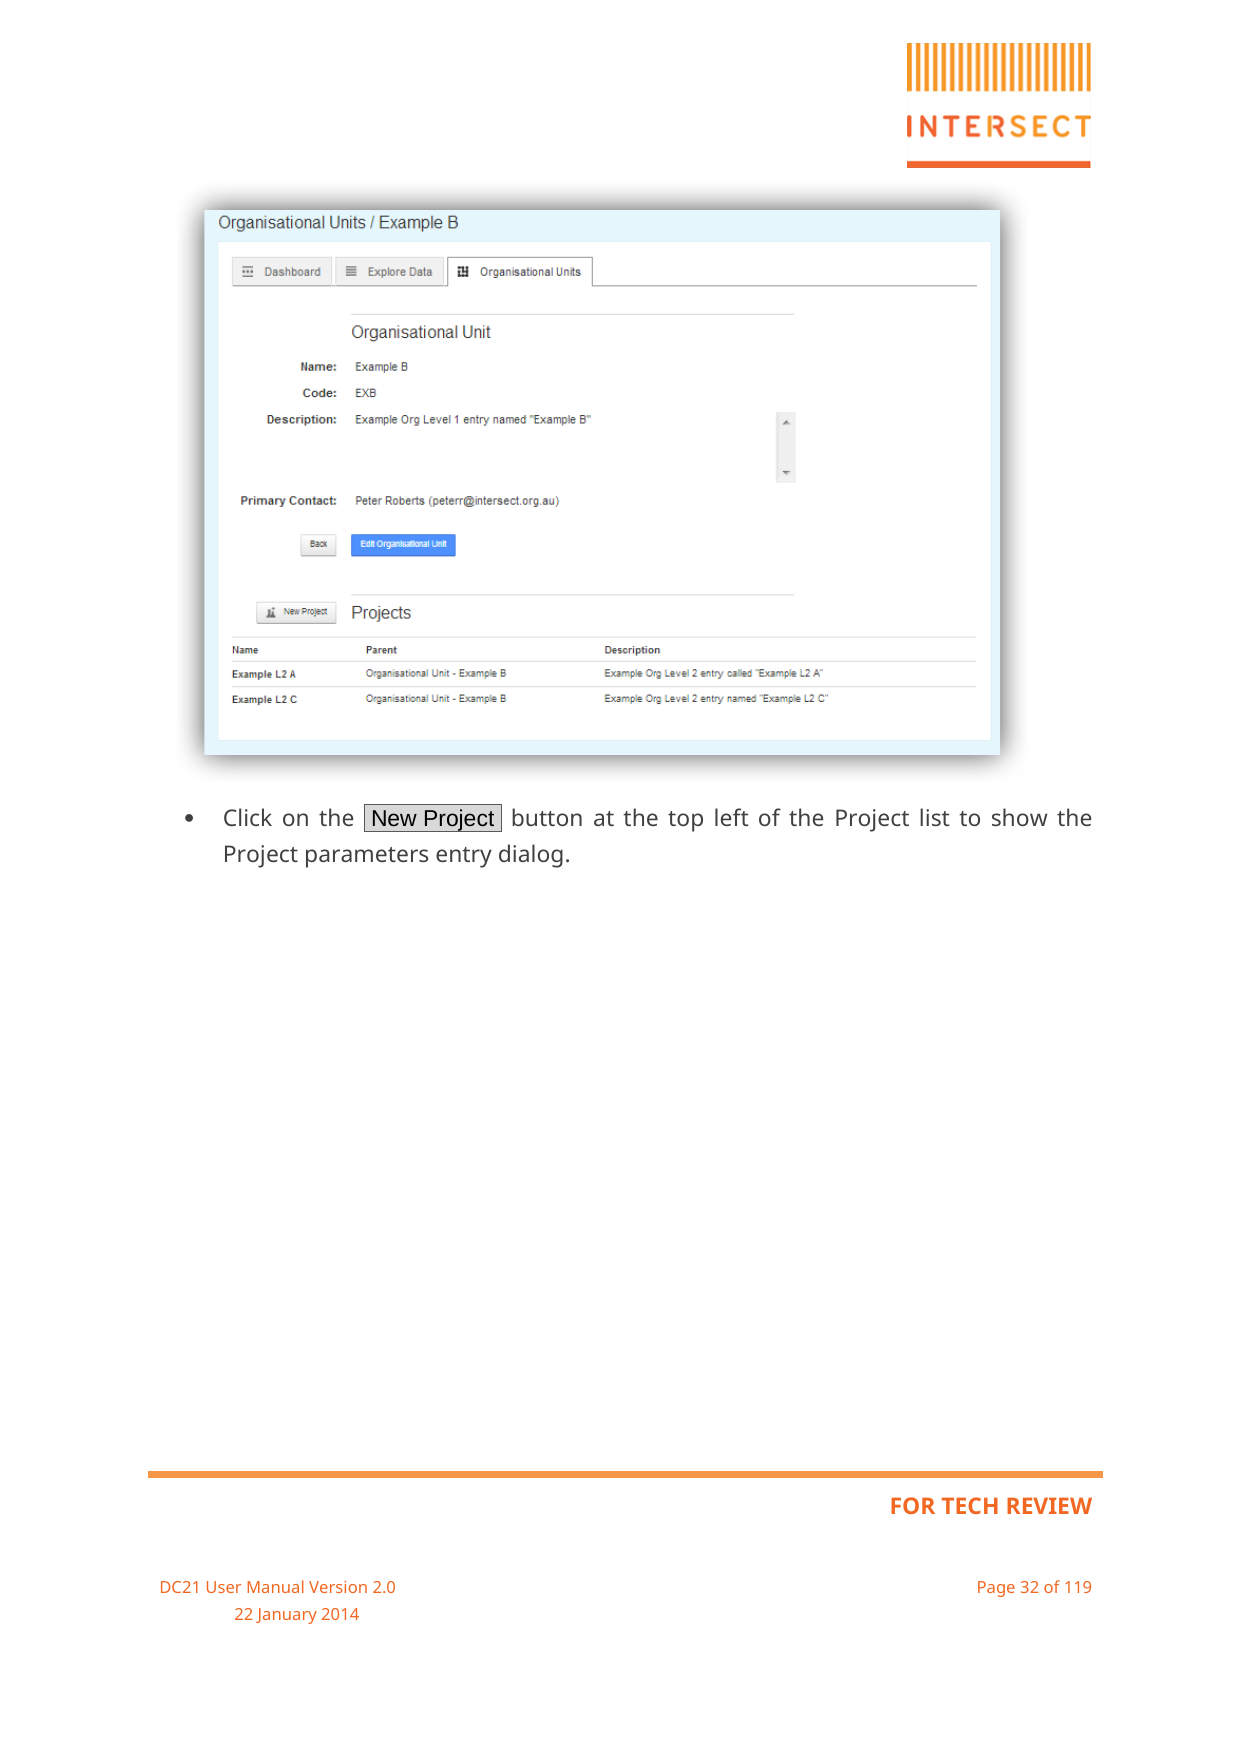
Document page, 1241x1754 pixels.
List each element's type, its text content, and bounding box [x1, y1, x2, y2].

list Click on the New Project button at the top left of the Project list to show the Project parameters entry dialog. [185, 802, 1092, 869]
picture [905, 42, 1093, 170]
picture [204, 210, 1001, 755]
